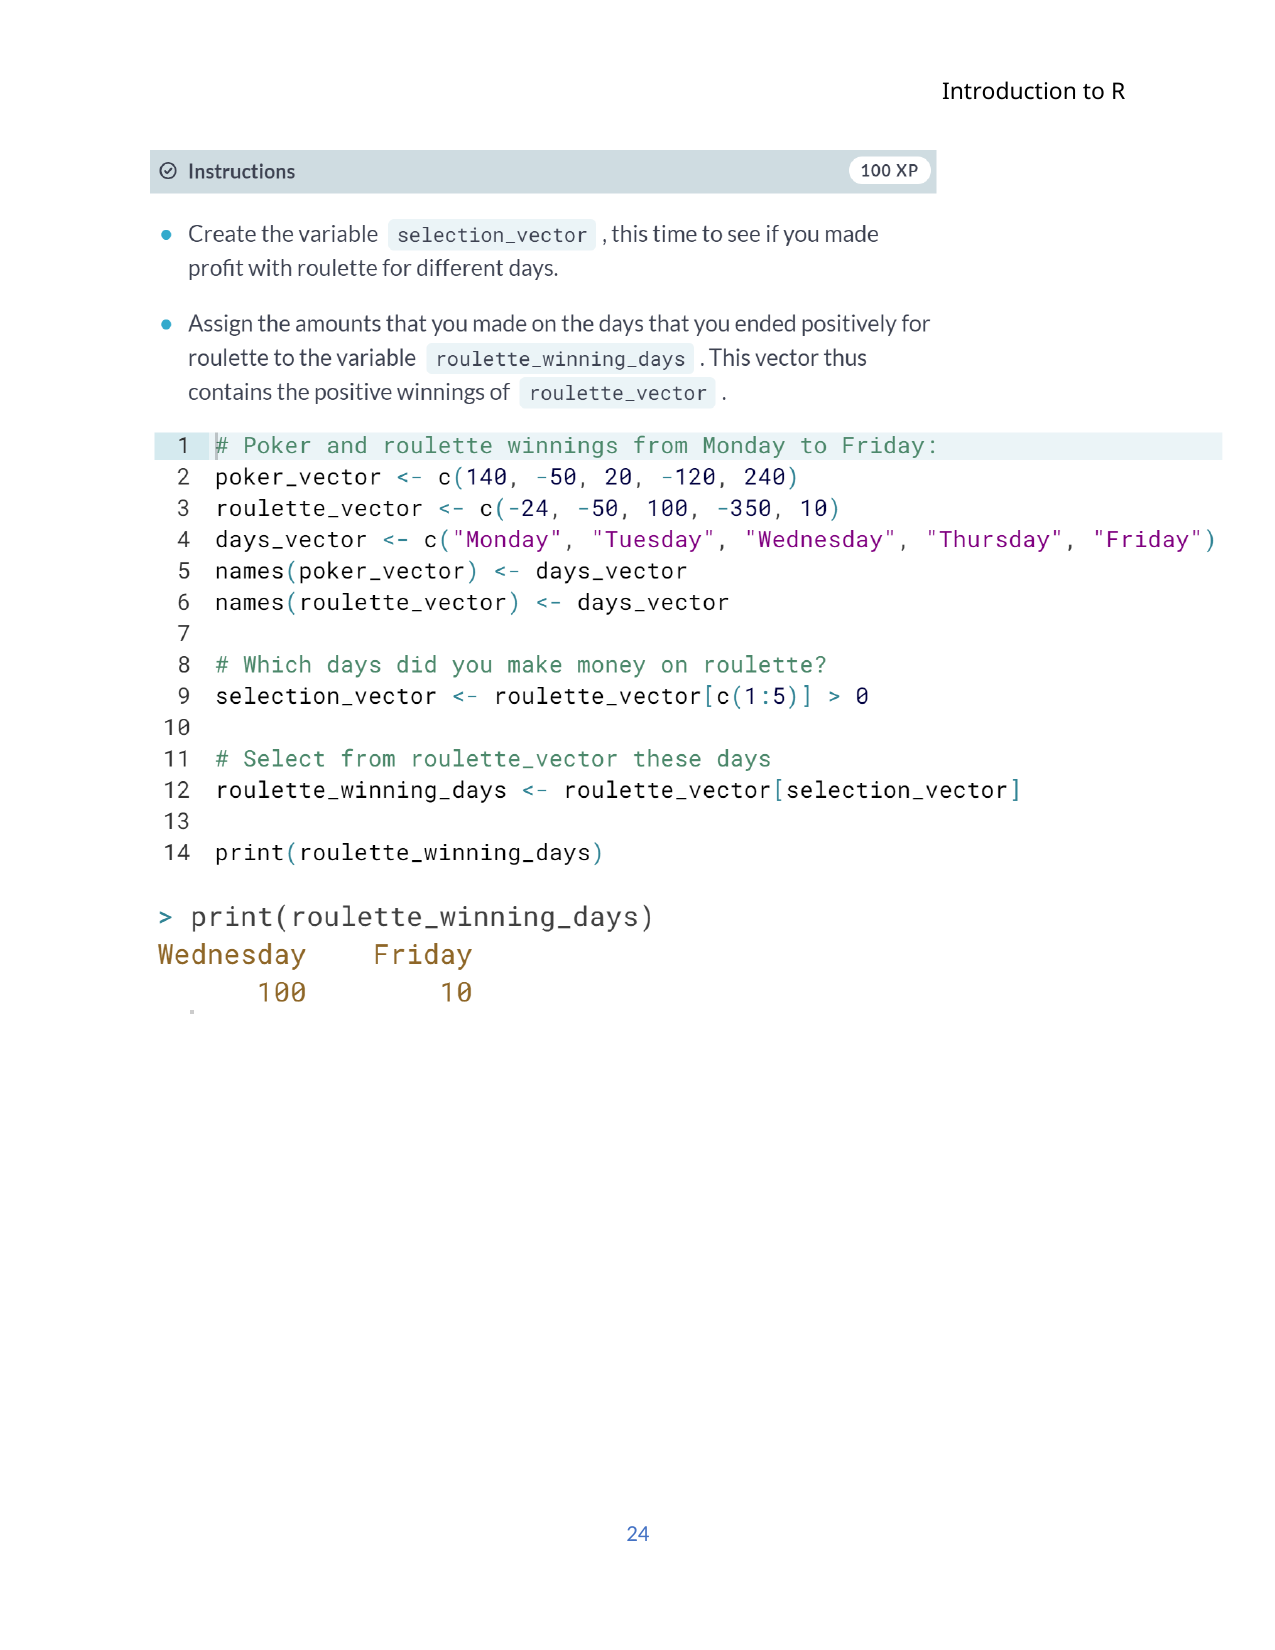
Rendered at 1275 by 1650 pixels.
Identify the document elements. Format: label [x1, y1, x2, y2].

picture [150, 150, 1223, 882]
picture [150, 900, 661, 1014]
